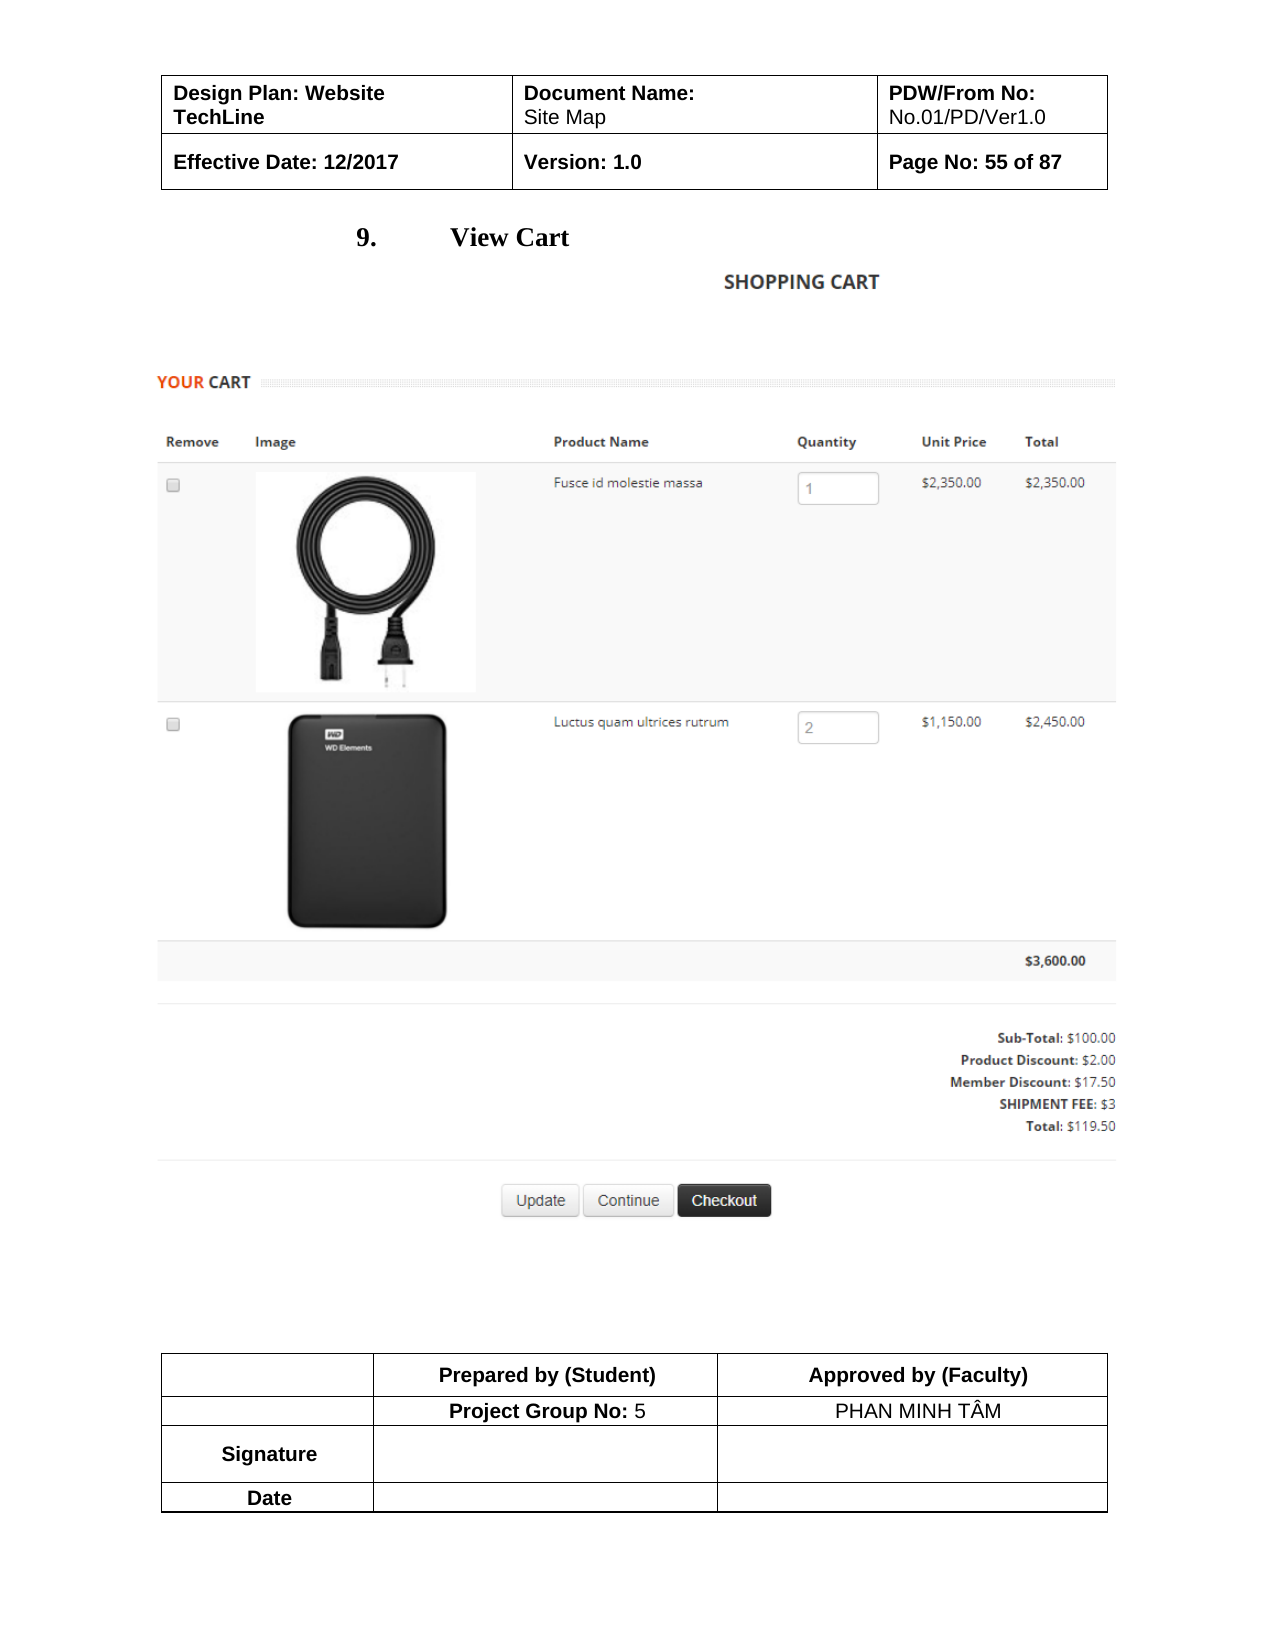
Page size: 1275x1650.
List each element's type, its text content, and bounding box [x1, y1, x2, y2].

picture [150, 267, 1125, 1228]
list View Cart [356, 221, 1125, 252]
